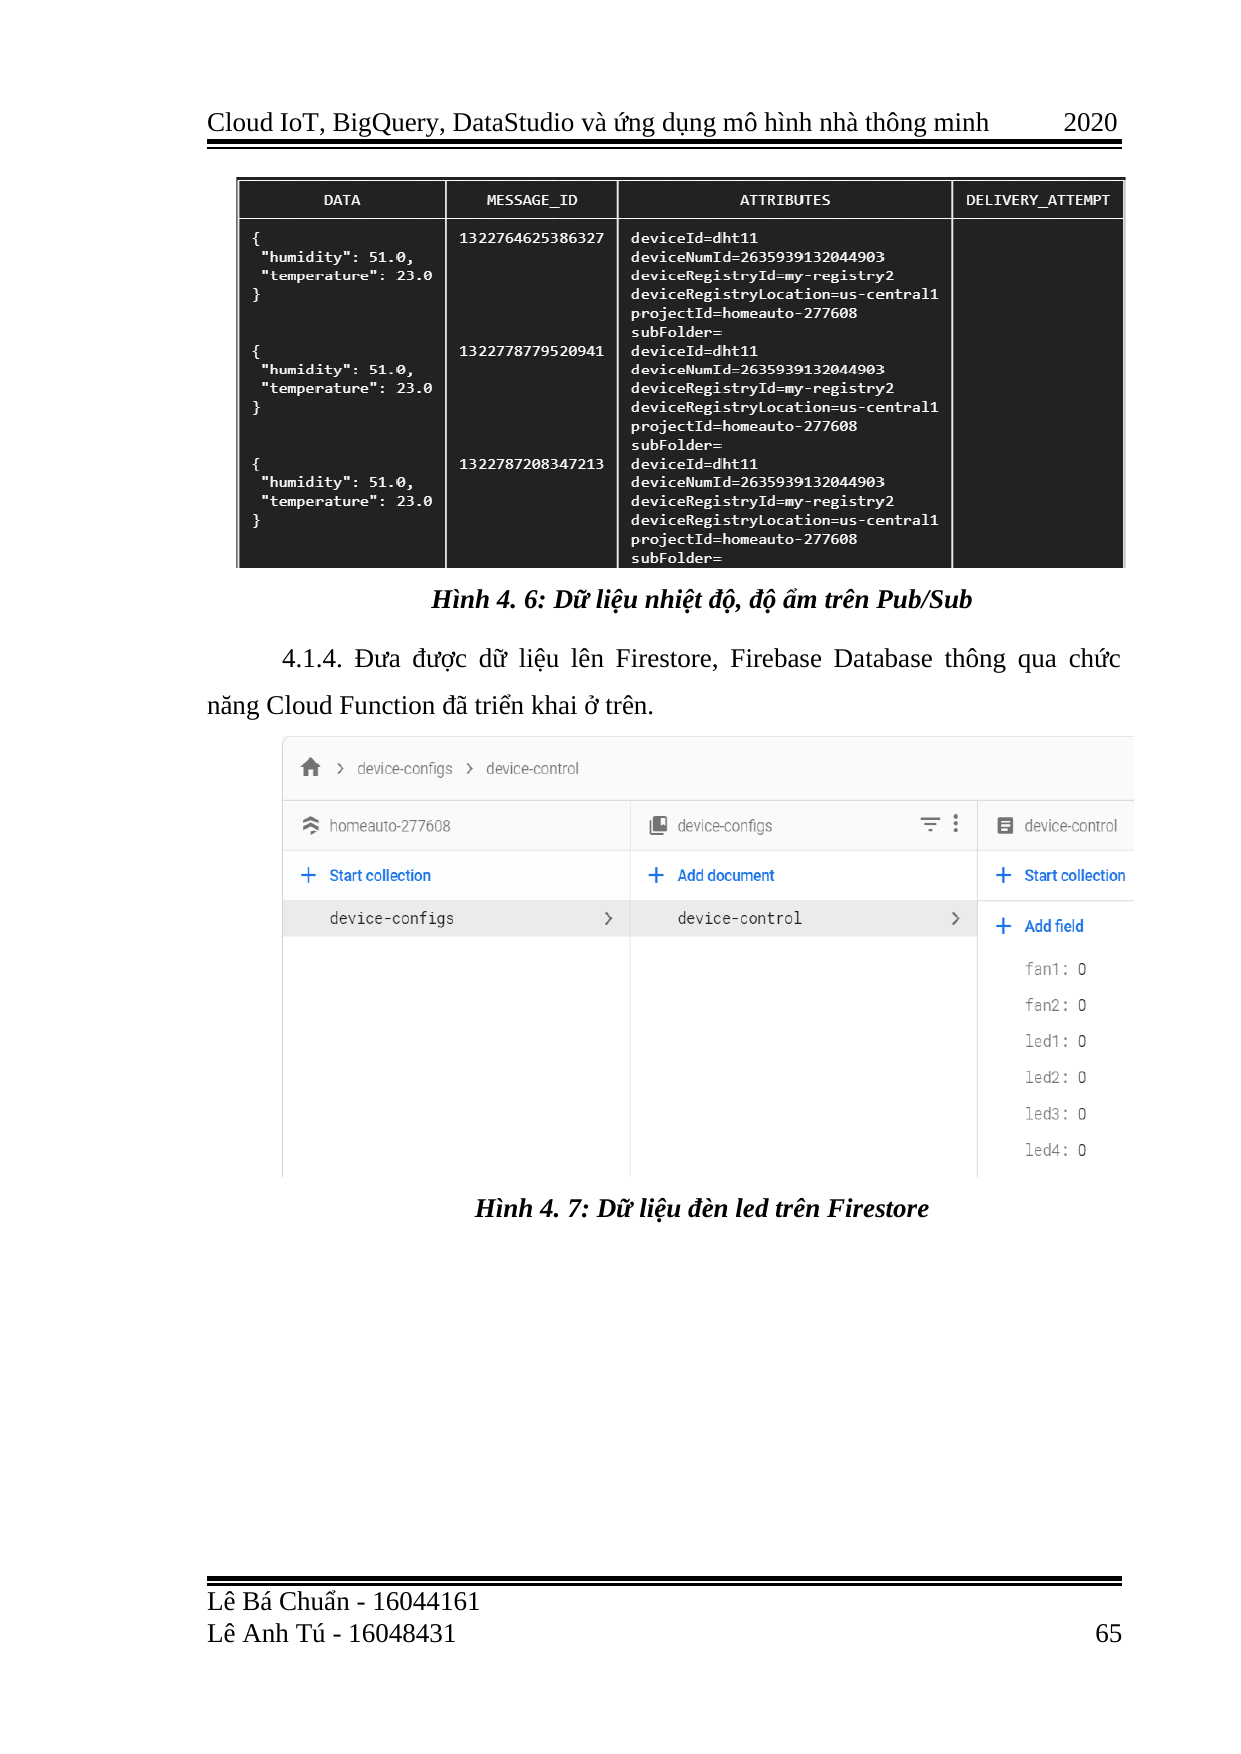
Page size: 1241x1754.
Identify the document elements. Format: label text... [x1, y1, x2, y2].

text Hình 4. 7: Dữ liệu đèn led trên Firestore [207, 1192, 1122, 1223]
picture [281, 736, 1135, 1177]
text Hình 4. 6: Dữ liệu nhiệt độ, độ ẩm trên Pub/Sub [207, 583, 1122, 614]
text 4.1.4. Đưa được dữ liệu lên Firestore, Firebase Database thông qua chức năng Cloud Function đã triển khai ở trên. [207, 643, 1122, 720]
picture [236, 177, 1126, 568]
